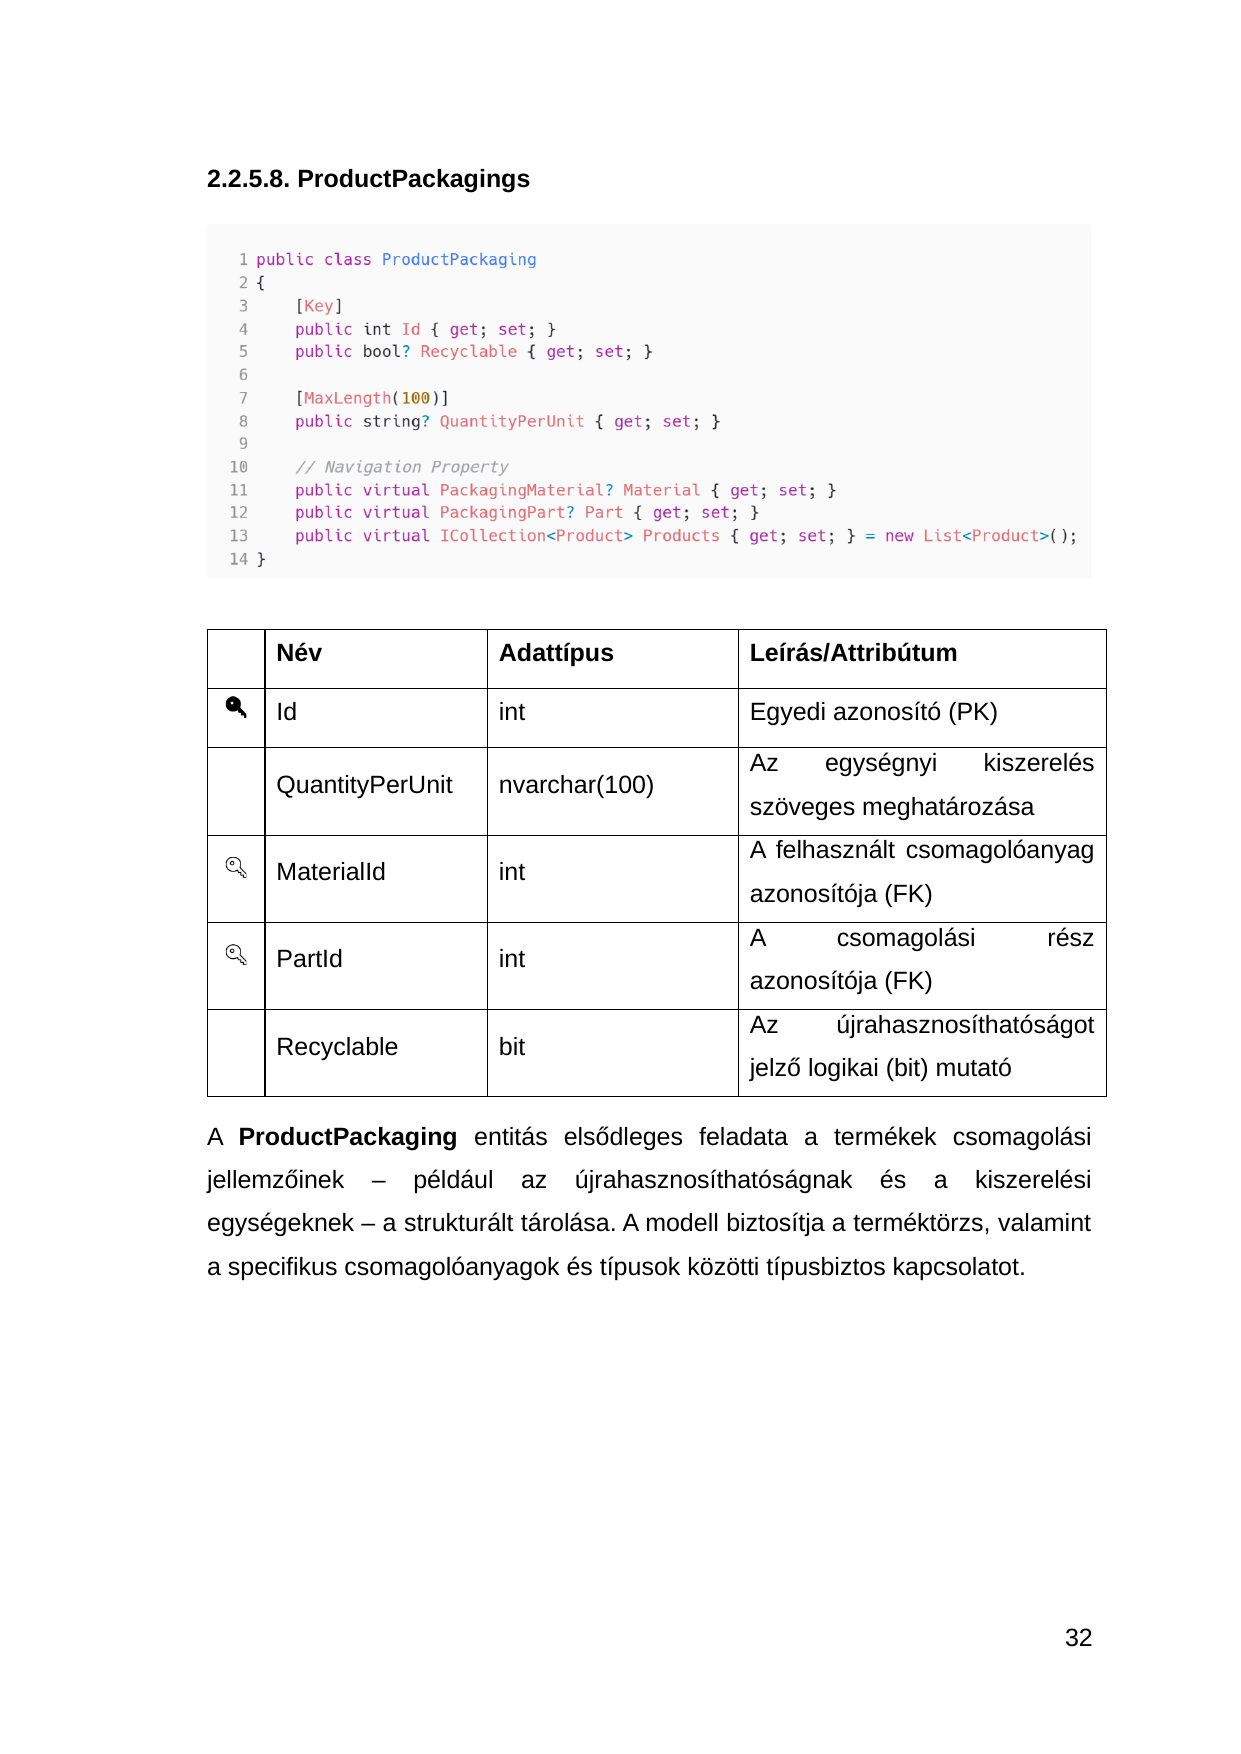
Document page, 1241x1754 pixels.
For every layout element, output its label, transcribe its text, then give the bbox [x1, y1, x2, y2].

table_cell PartId [266, 923, 487, 1009]
picture [225, 857, 247, 878]
table_cell A csomagolási rész azonosítója (FK) [739, 923, 1106, 1009]
subtitle ProductPackagings [207, 164, 1092, 193]
table_cell Id [266, 689, 487, 747]
table_cell Az újrahasznosíthatóságot jelző logikai (bit) mutató [739, 1010, 1106, 1096]
table_cell Recyclable [266, 1010, 487, 1096]
table_cell [208, 748, 264, 834]
table_cell int [488, 836, 738, 922]
table_cell [208, 689, 264, 747]
table_cell int [488, 923, 738, 1009]
picture [225, 696, 247, 718]
table_header Adattípus [488, 630, 738, 688]
table_cell int [488, 689, 738, 747]
table_header Leírás/Attribútum [739, 630, 1106, 688]
table_header Név [266, 630, 487, 688]
picture [206, 224, 1092, 578]
table_cell [208, 923, 264, 1009]
table_cell QuantityPerUnit [266, 748, 487, 834]
table_header [208, 630, 264, 688]
table_cell [208, 836, 264, 922]
table_cell A felhasznált csomagolóanyag azonosítója (FK) [739, 836, 1106, 922]
table_cell Egyedi azonosító (PK) [739, 689, 1106, 747]
text A ProductPackaging entitás elsődleges feladata a termékek csomagolási jellemzőinek – például az újrahasznosíthatóságnak és a kiszerelési egységeknek – a strukturált tárolása. A modell biztosítja a terméktörzs, valamint a specifikus csomagolóanyagok és típusok közötti típusbiztos kapcsolatot. [207, 1122, 1092, 1280]
table_cell [208, 1010, 264, 1096]
table_cell bit [488, 1010, 738, 1096]
table_cell Az egységnyi kiszerelés szöveges meghatározása [739, 748, 1106, 834]
table_cell nvarchar(100) [488, 748, 738, 834]
picture [225, 944, 247, 965]
table_cell MaterialId [266, 836, 487, 922]
